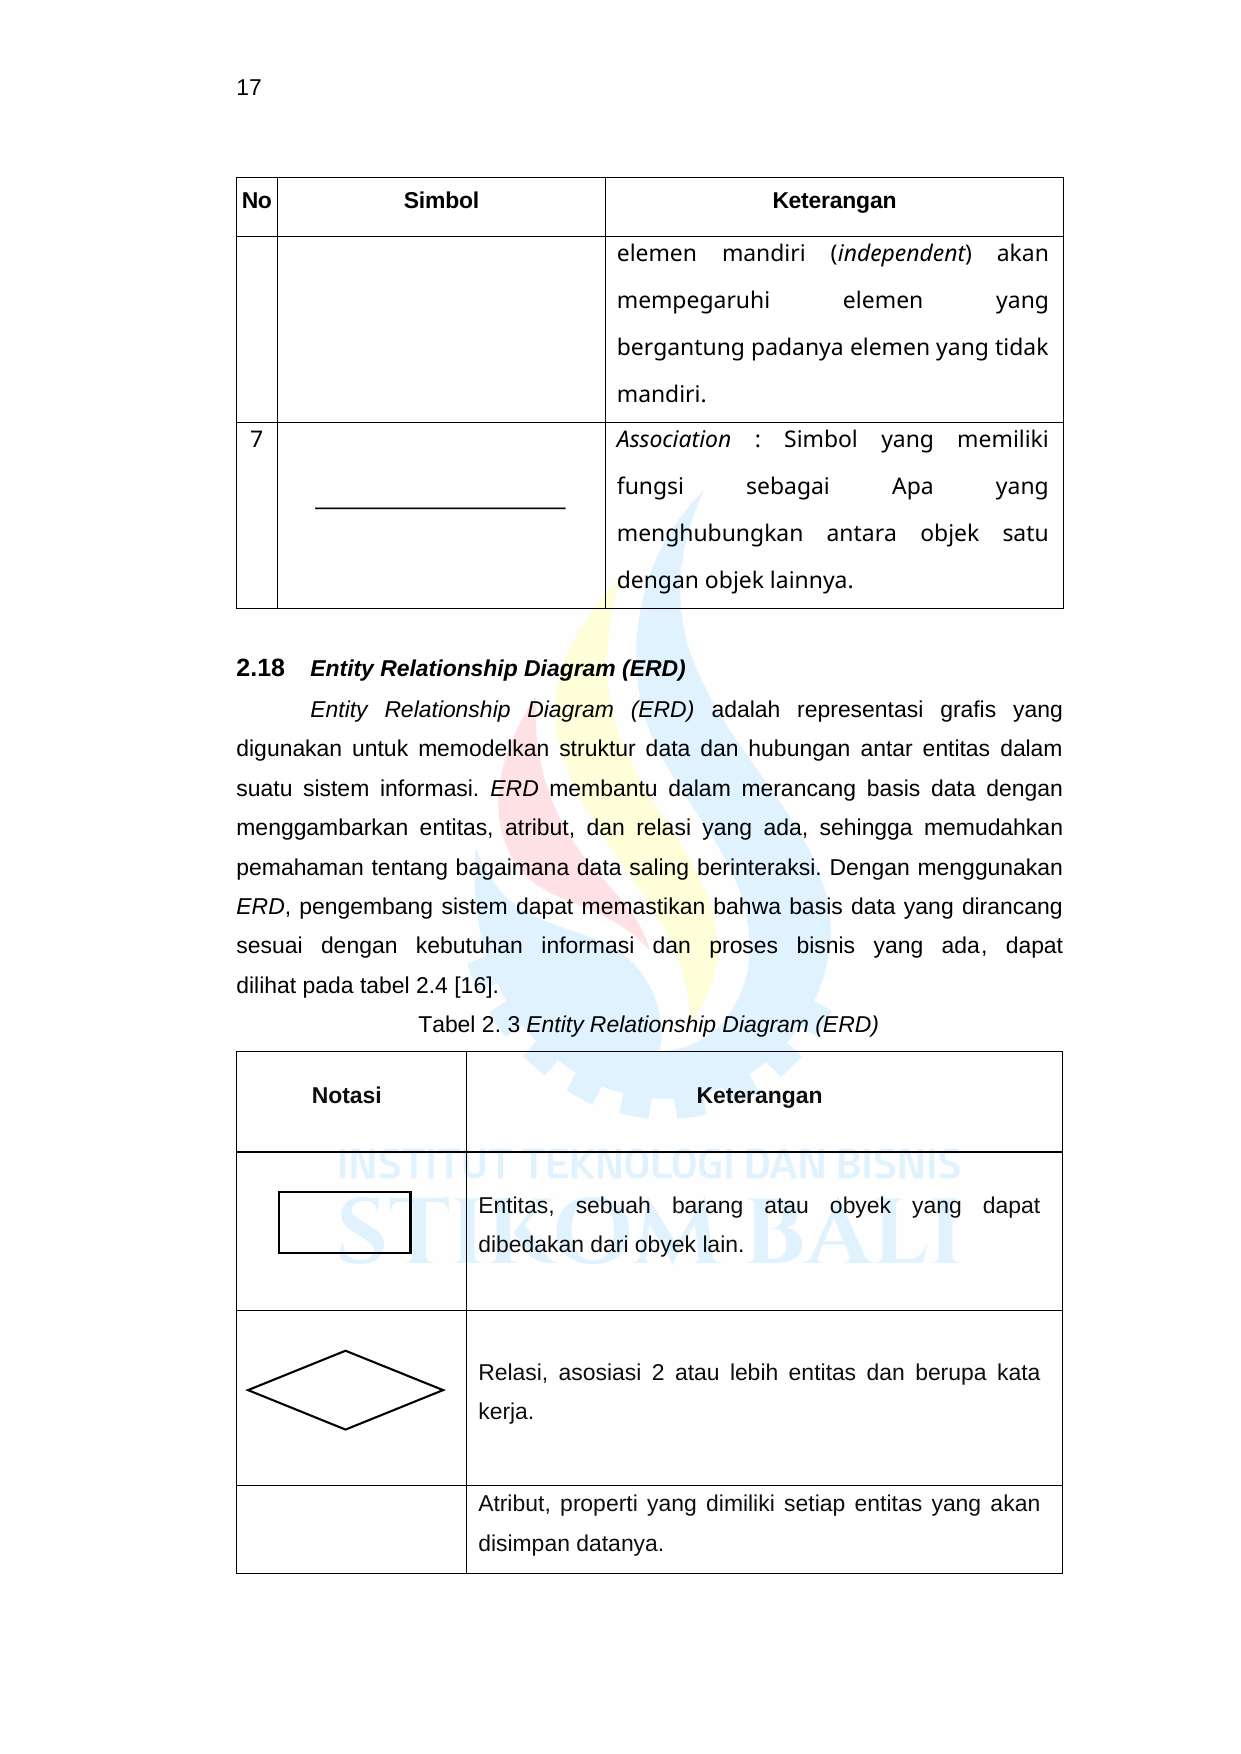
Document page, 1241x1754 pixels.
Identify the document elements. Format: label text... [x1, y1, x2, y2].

text Entity Relationship Diagram (ERD) adalah representasi grafis yang digunakan untuk memodelkan struktur data dan hubungan antar entitas dalam suatu sistem informasi. ERD membantu dalam merancang basis data dengan menggambarkan entitas, atribut, dan relasi yang ada, sehingga memudahkan pemahaman tentang bagaimana data saling berinteraksi. Dengan menggunakan ERD, pengembang sistem dapat memastikan bahwa basis data yang dirancang sesuai dengan kebutuhan informasi dan proses bisnis yang ada, dapat dilihat pada tabel 2.4 . [236, 696, 1063, 998]
table_cell [237, 1311, 466, 1485]
table_header Notasi [237, 1052, 466, 1151]
list Entity Relationship Diagram (ERD) [236, 652, 1063, 681]
picture [298, 491, 585, 528]
table_cell Atribut, properti yang dimiliki setiap entitas yang akan disimpan datanya. [467, 1486, 1062, 1573]
table_cell 6 [237, 237, 277, 422]
table_cell Association : Simbol yang memiliki fungsi sebagai Apa yang menghubungkan antara objek satu dengan objek lainnya. [606, 423, 1063, 608]
table_cell [278, 423, 605, 608]
table_header Simbol [278, 178, 605, 236]
table_cell 7 [237, 423, 277, 608]
table_header Keterangan [606, 178, 1063, 236]
table_cell Entitas, sebuah barang atau obyek yang dapat dibedakan dari obyek lain. [467, 1153, 1062, 1310]
table_cell [237, 1153, 466, 1310]
table_header No [237, 178, 277, 236]
table_cell [237, 1486, 466, 1573]
table_cell [278, 237, 605, 422]
table_header Keterangan [467, 1052, 1062, 1151]
table_cell Relasi, asosiasi 2 atau lebih entitas dan berupa kata kerja. [467, 1311, 1062, 1485]
